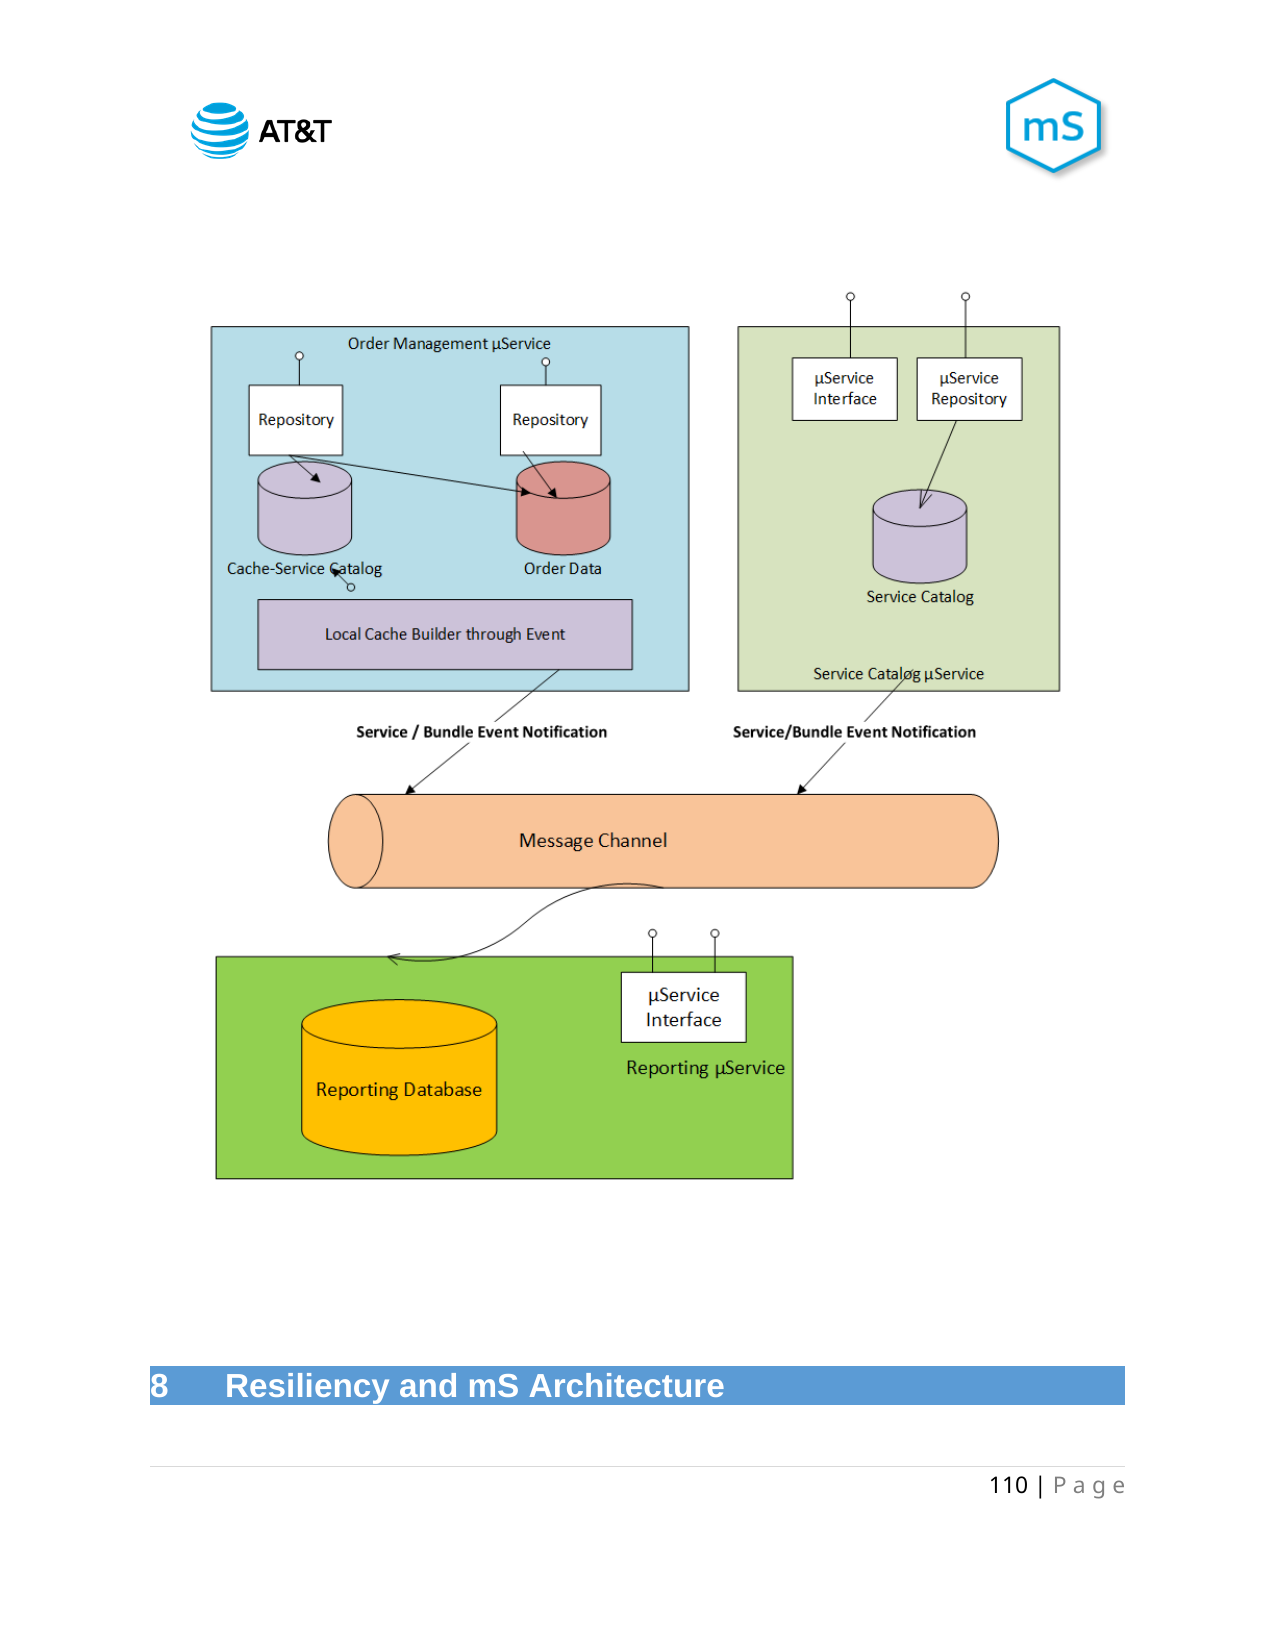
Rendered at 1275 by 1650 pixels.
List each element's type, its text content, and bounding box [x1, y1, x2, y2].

picture [996, 75, 1114, 186]
picture [161, 75, 360, 187]
picture [150, 272, 1125, 1196]
subtitle 8 Resiliency and mS Architecture [150, 1366, 1125, 1405]
